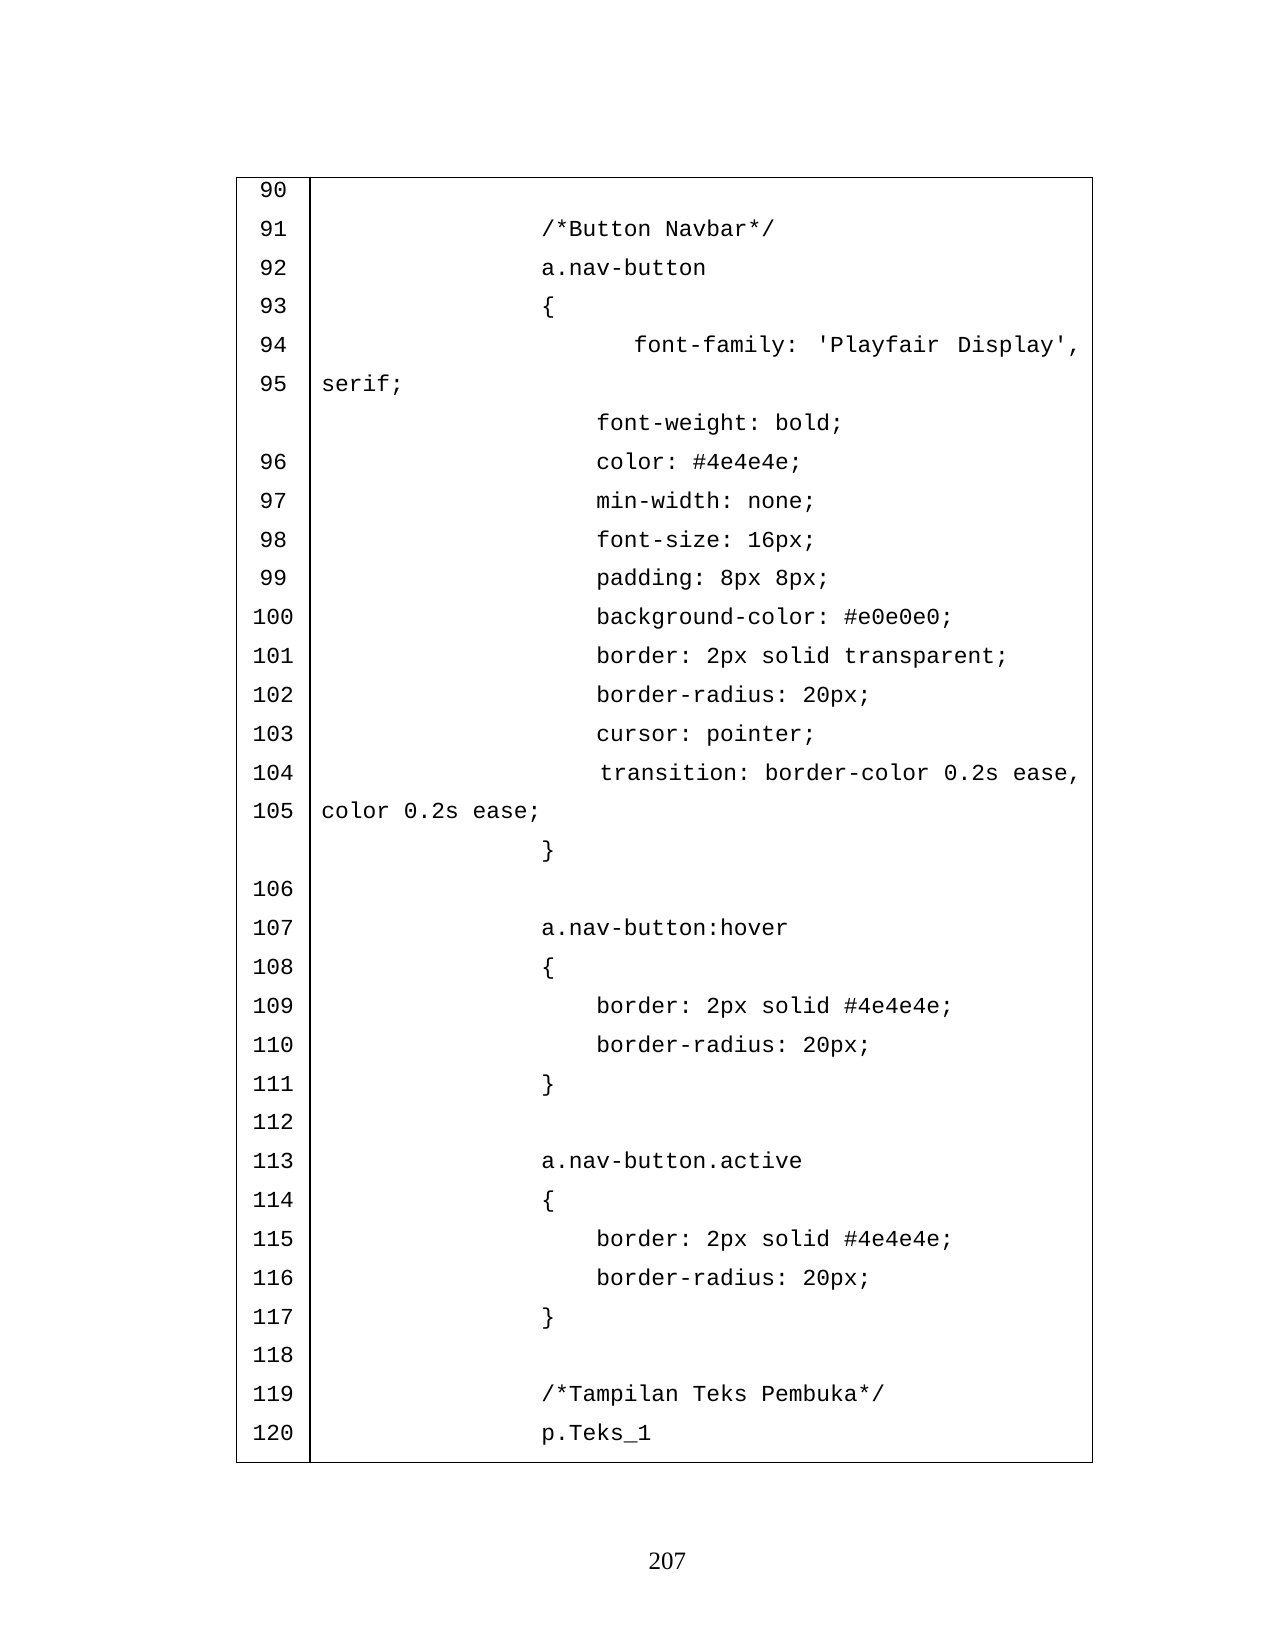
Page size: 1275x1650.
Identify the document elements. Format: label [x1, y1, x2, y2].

table_header [311, 178, 1092, 1462]
table_header [237, 178, 309, 1462]
